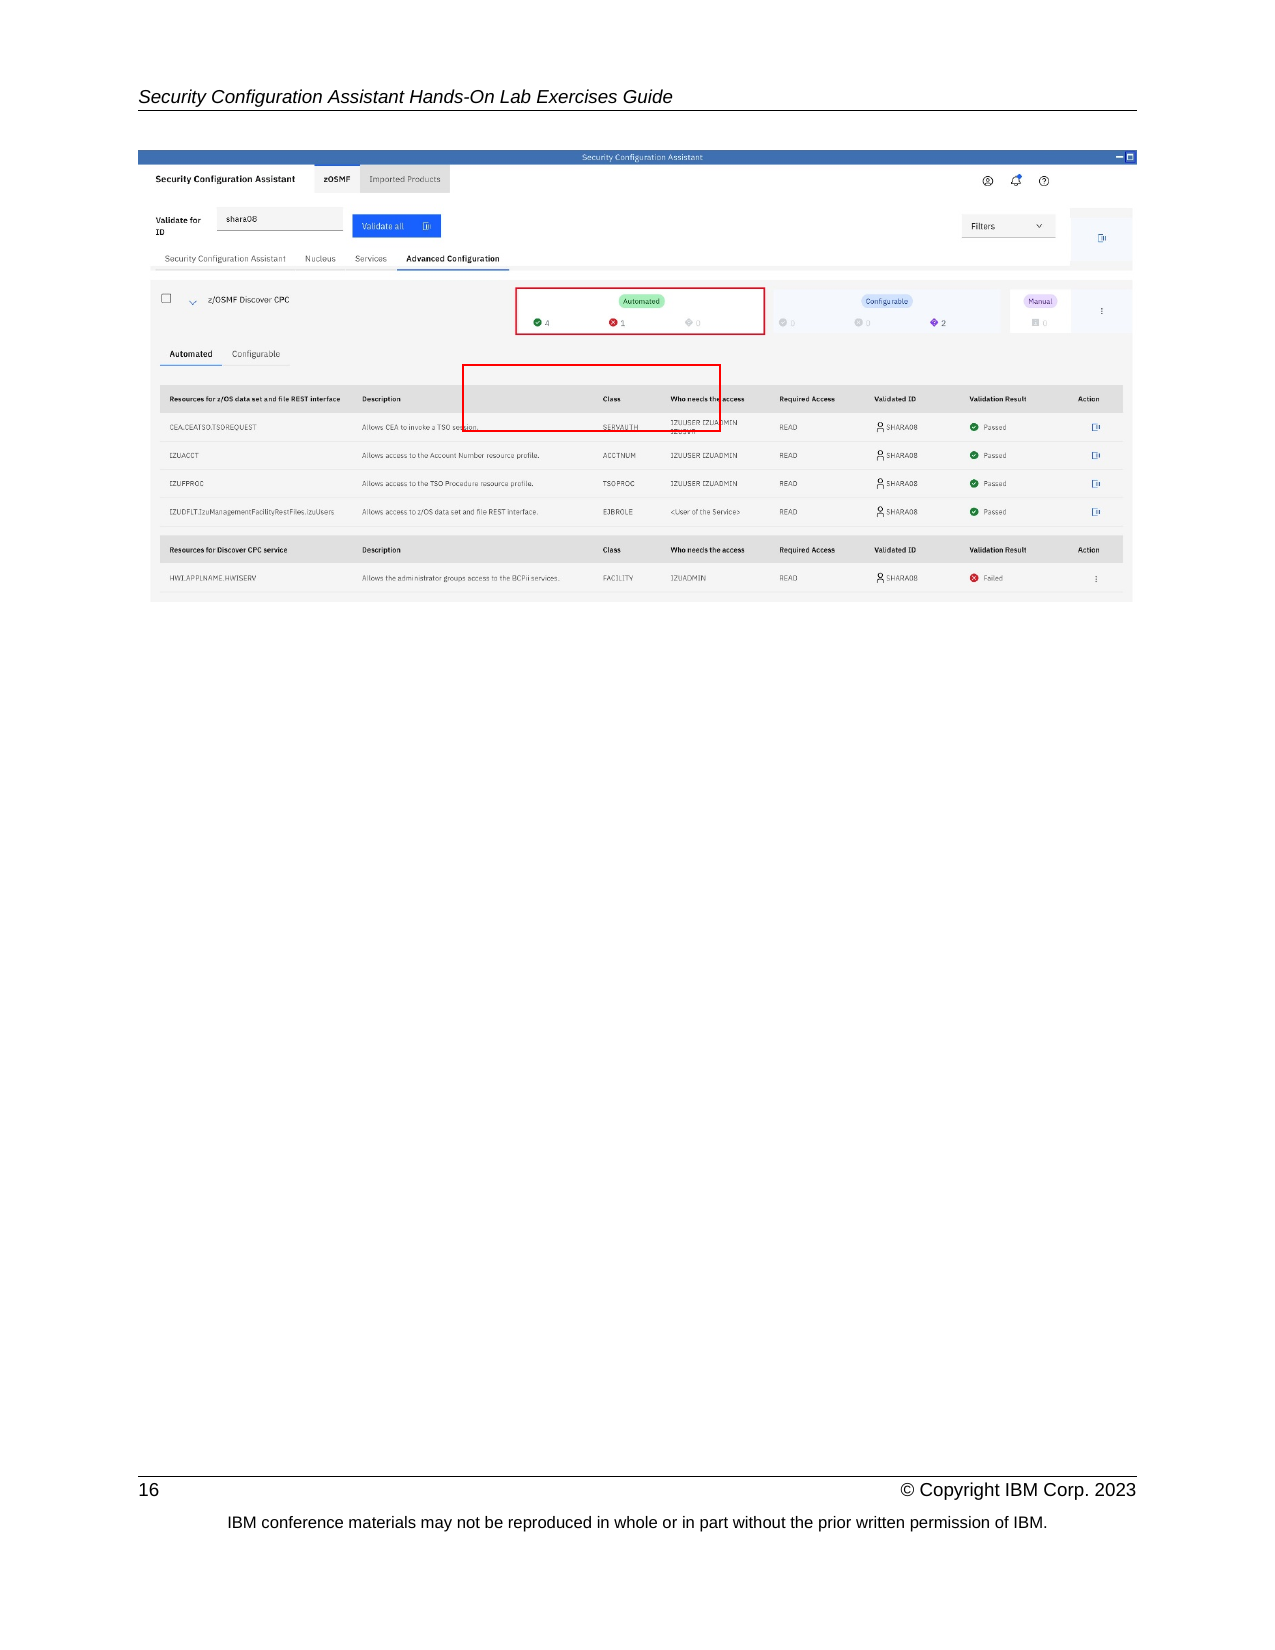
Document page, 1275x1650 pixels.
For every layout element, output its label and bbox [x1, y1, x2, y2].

picture [138, 150, 1137, 602]
